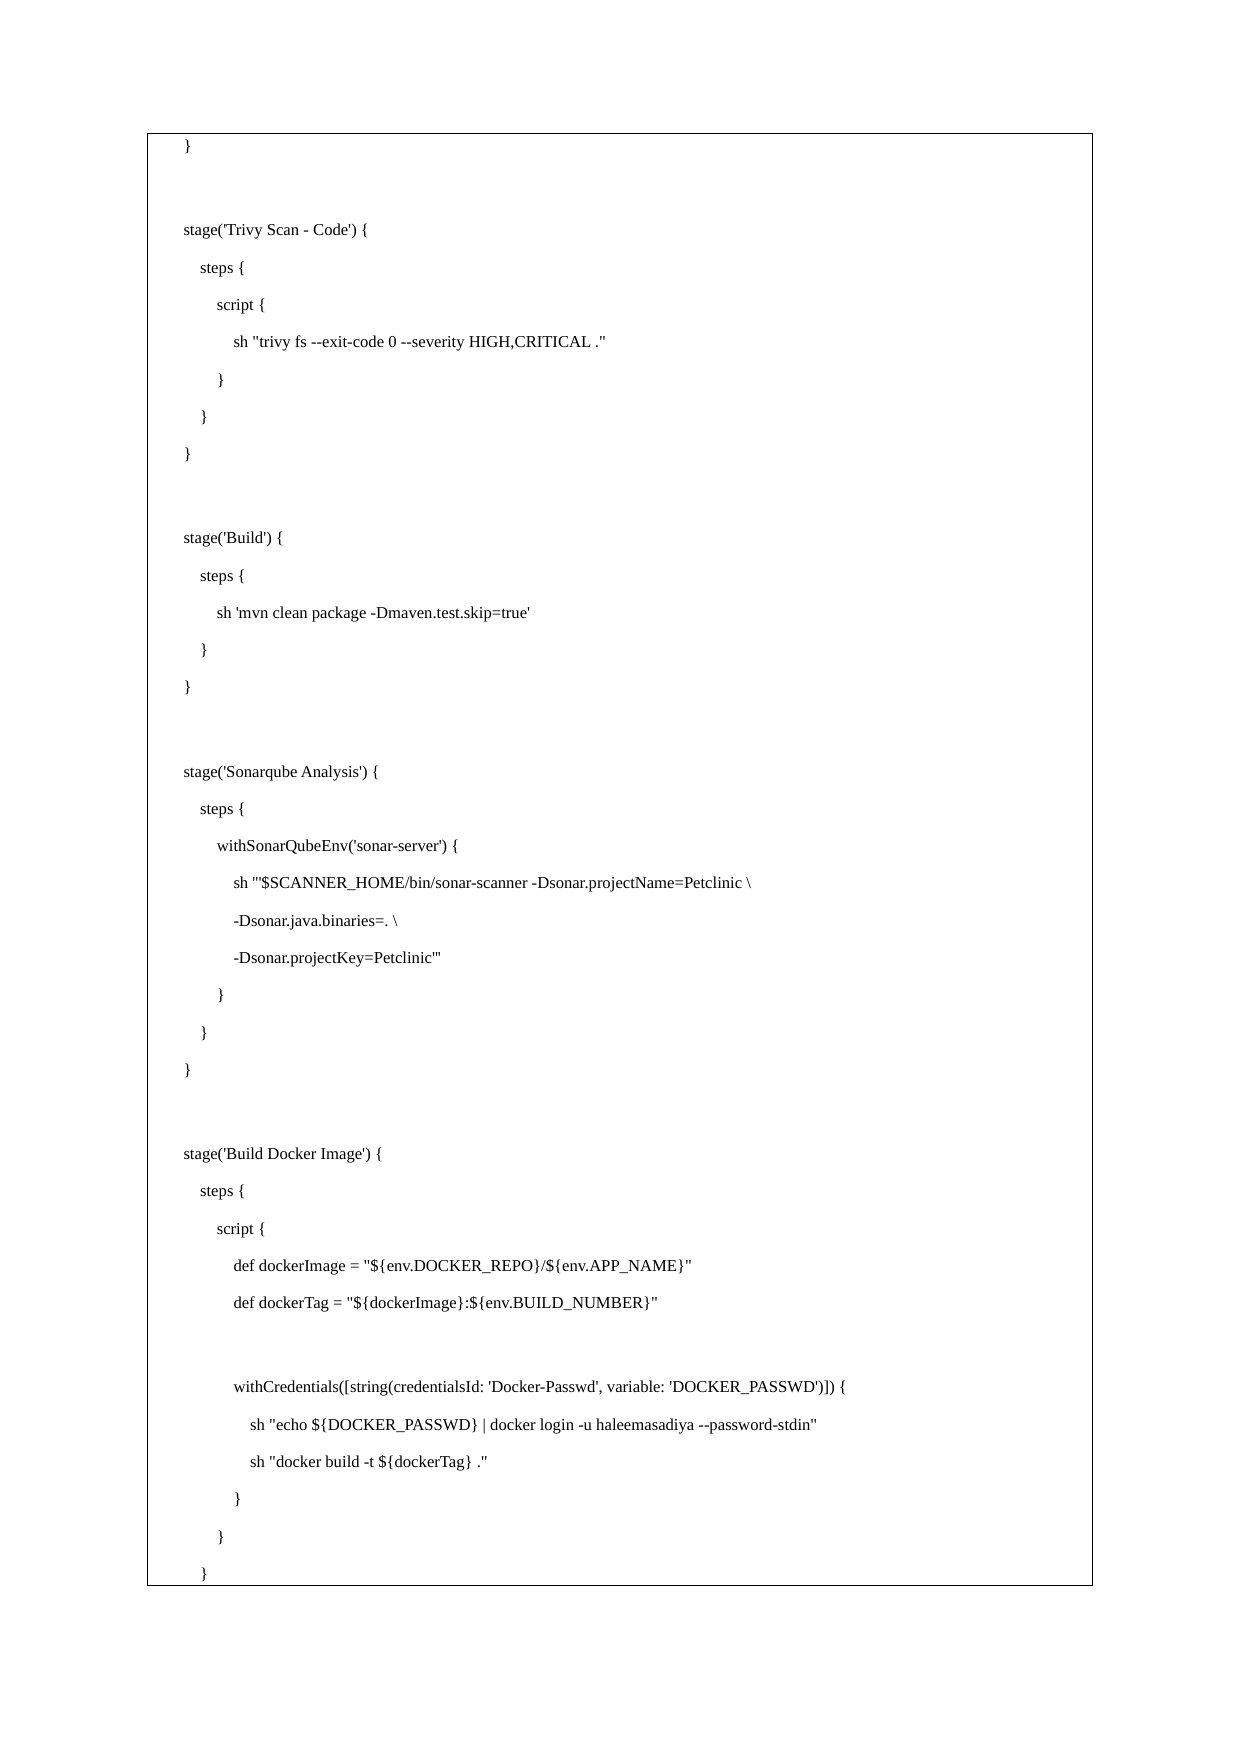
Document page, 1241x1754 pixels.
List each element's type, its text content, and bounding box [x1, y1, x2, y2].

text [148, 1374, 1092, 1396]
text def dockerTag = "${dockerImage}:${env.BUILD_NUMBER}" [148, 1290, 1092, 1312]
text } [148, 674, 1092, 696]
text script { [148, 1215, 1092, 1238]
text steps { [148, 254, 1092, 277]
text stage('Sonarqube Analysis') { [148, 758, 1092, 781]
text } [148, 134, 1092, 155]
text stage('Build Docker Image') { [148, 1141, 1092, 1163]
text steps { [148, 562, 1092, 584]
text } [148, 982, 1092, 1004]
text sh '''$SCANNER_HOME/bin/sonar-scanner -Dsonar.projectName=Petclinic \ [148, 870, 1092, 892]
text stage('Build') { [148, 525, 1092, 547]
text } [148, 366, 1092, 388]
text script { [148, 292, 1092, 314]
text } [148, 637, 1092, 659]
text } [148, 1057, 1092, 1079]
text } [148, 1523, 1092, 1546]
text sh "trivy fs --exit-code 0 --severity HIGH,CRITICAL ." [148, 329, 1092, 351]
text sh 'mvn clean package -Dmaven.test.skip=true' [148, 599, 1092, 622]
text sh "docker build -t ${dockerTag} ." [148, 1449, 1092, 1471]
text } [148, 1486, 1092, 1508]
text sh "echo ${DOCKER_PASSWD} | docker login -u haleemasadiya --password-stdin" [148, 1411, 1092, 1434]
text steps { [148, 1178, 1092, 1200]
text def dockerImage = "${env.DOCKER_REPO}/${env.APP_NAME}" [148, 1253, 1092, 1275]
text -Dsonar.java.binaries=. \ [148, 907, 1092, 930]
text } [148, 403, 1092, 426]
text } [148, 1019, 1092, 1042]
text steps { [148, 796, 1092, 818]
text withSonarQubeEnv('sonar-server') { [148, 833, 1092, 855]
text } [148, 1561, 1092, 1585]
text stage('Trivy Scan - Code') { [148, 217, 1092, 239]
text } [148, 441, 1092, 463]
text -Dsonar.projectKey=Petclinic''' [148, 945, 1092, 967]
